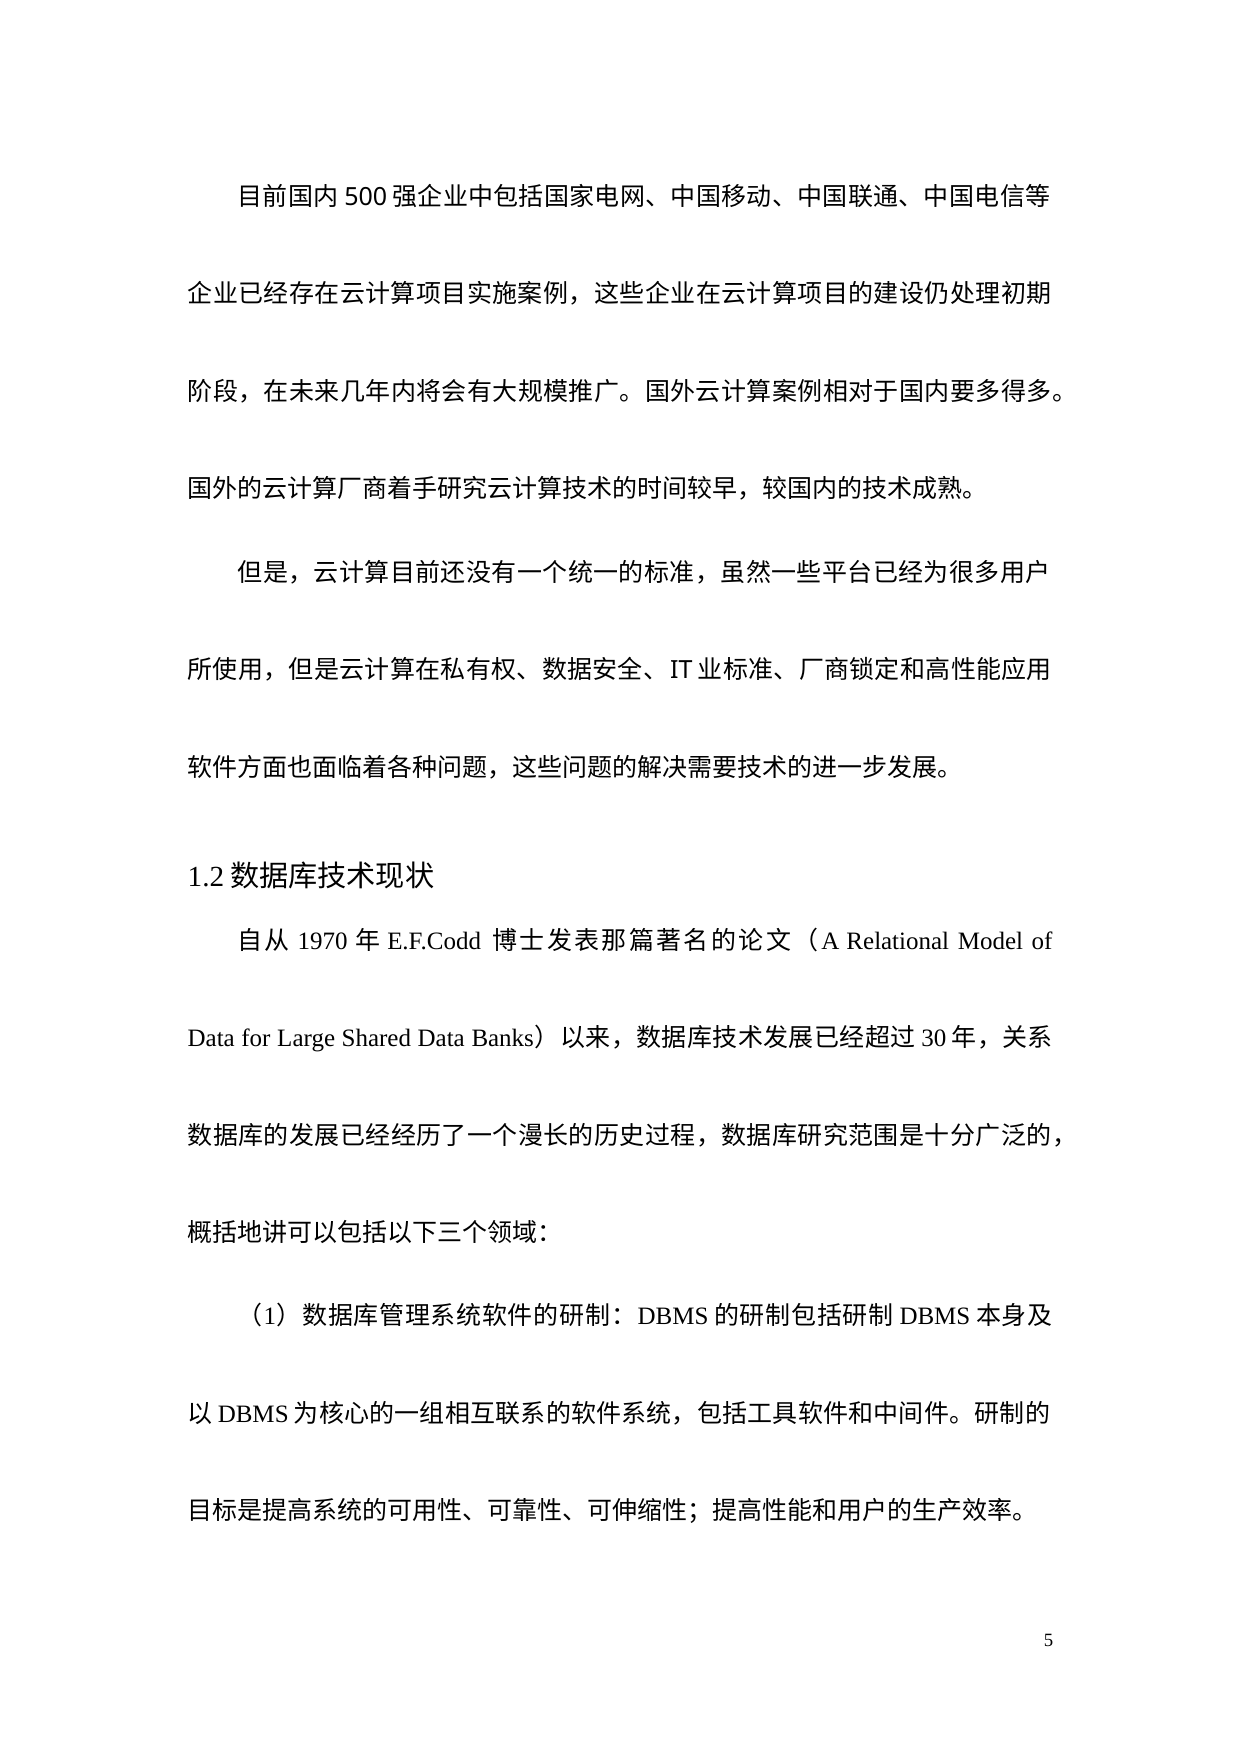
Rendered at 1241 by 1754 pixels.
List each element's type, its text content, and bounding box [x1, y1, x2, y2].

subtitle 1.2数据库技术现状 [187, 841, 1053, 906]
text 自从1970年E.F.Codd 博士发表那篇著名的论文（A Relational Model of Data for Large Shared Data Banks）以来，数据库技术发展已经超过30年，关系数据库的发展已经经历了一个漫长的历史过程，数据库研究范围是十分广泛的，概括地讲可以包括以下三个领域： [187, 906, 1053, 1263]
text （1）数据库管理系统软件的研制：DBMS的研制包括研制DBMS本身及以DBMS为核心的一组相互联系的软件系统，包括工具软件和中间件。研制的目标是提高系统的可用性、可靠性、可伸缩性；提高性能和用户的生产效率。 [187, 1281, 1053, 1541]
text 目前国内500强企业中包括国家电网、中国移动、中国联通、中国电信等企业已经存在云计算项目实施案例，这些企业在云计算项目的建设仍处理初期阶段，在未来几年内将会有大规模推广。国外云计算案例相对于国内要多得多。国外的云计算厂商着手研究云计算技术的时间较早，较国内的技术成熟。 [187, 162, 1053, 519]
text 但是，云计算目前还没有一个统一的标准，虽然一些平台已经为很多用户所使用，但是云计算在私有权、数据安全、IT业标准、厂商锁定和高性能应用软件方面也面临着各种问题，这些问题的解决需要技术的进一步发展。 [187, 538, 1053, 798]
